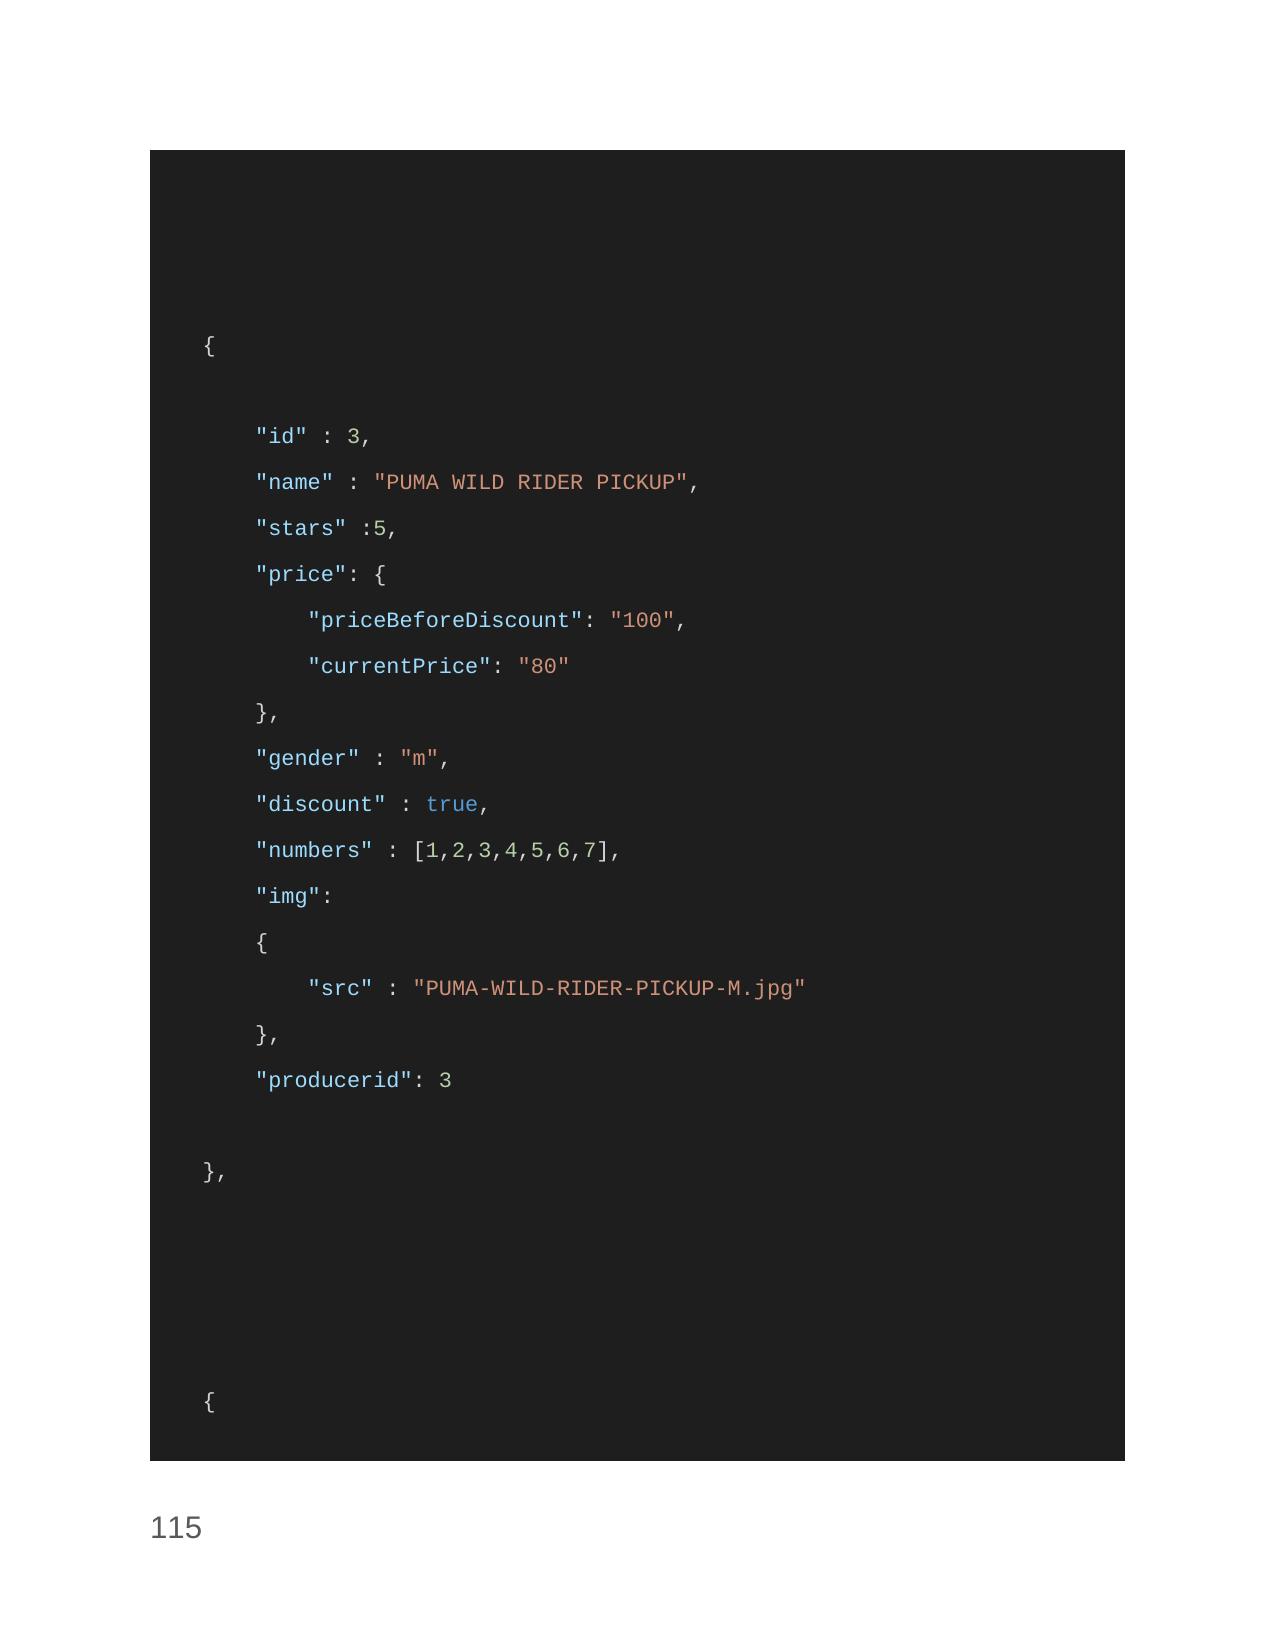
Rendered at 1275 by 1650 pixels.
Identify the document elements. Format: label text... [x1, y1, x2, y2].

text }, [150, 1023, 1125, 1048]
text "currentPrice": "80" [150, 655, 1125, 680]
text "priceBeforeDiscount": "100", [150, 609, 1125, 634]
text "id" : 3, [150, 426, 1125, 450]
text { [150, 1390, 1125, 1415]
text "numbers" : [1,2,3,4,5,6,7], [150, 839, 1125, 864]
text }, [150, 701, 1125, 726]
text "discount" : true, [150, 793, 1125, 818]
text "name" : "PUMA WILD RIDER PICKUP", [150, 472, 1125, 496]
text "src" : "PUMA-WILD-RIDER-PICKUP-M.jpg" [150, 977, 1125, 1002]
text "price": { [150, 563, 1125, 588]
text { [150, 334, 1125, 358]
text "producerid": 3 [150, 1069, 1125, 1093]
text "img": [150, 885, 1125, 910]
text { [150, 931, 1125, 956]
text "stars" :5, [150, 517, 1125, 542]
text "gender" : "m", [150, 747, 1125, 772]
text }, [150, 1161, 1125, 1185]
